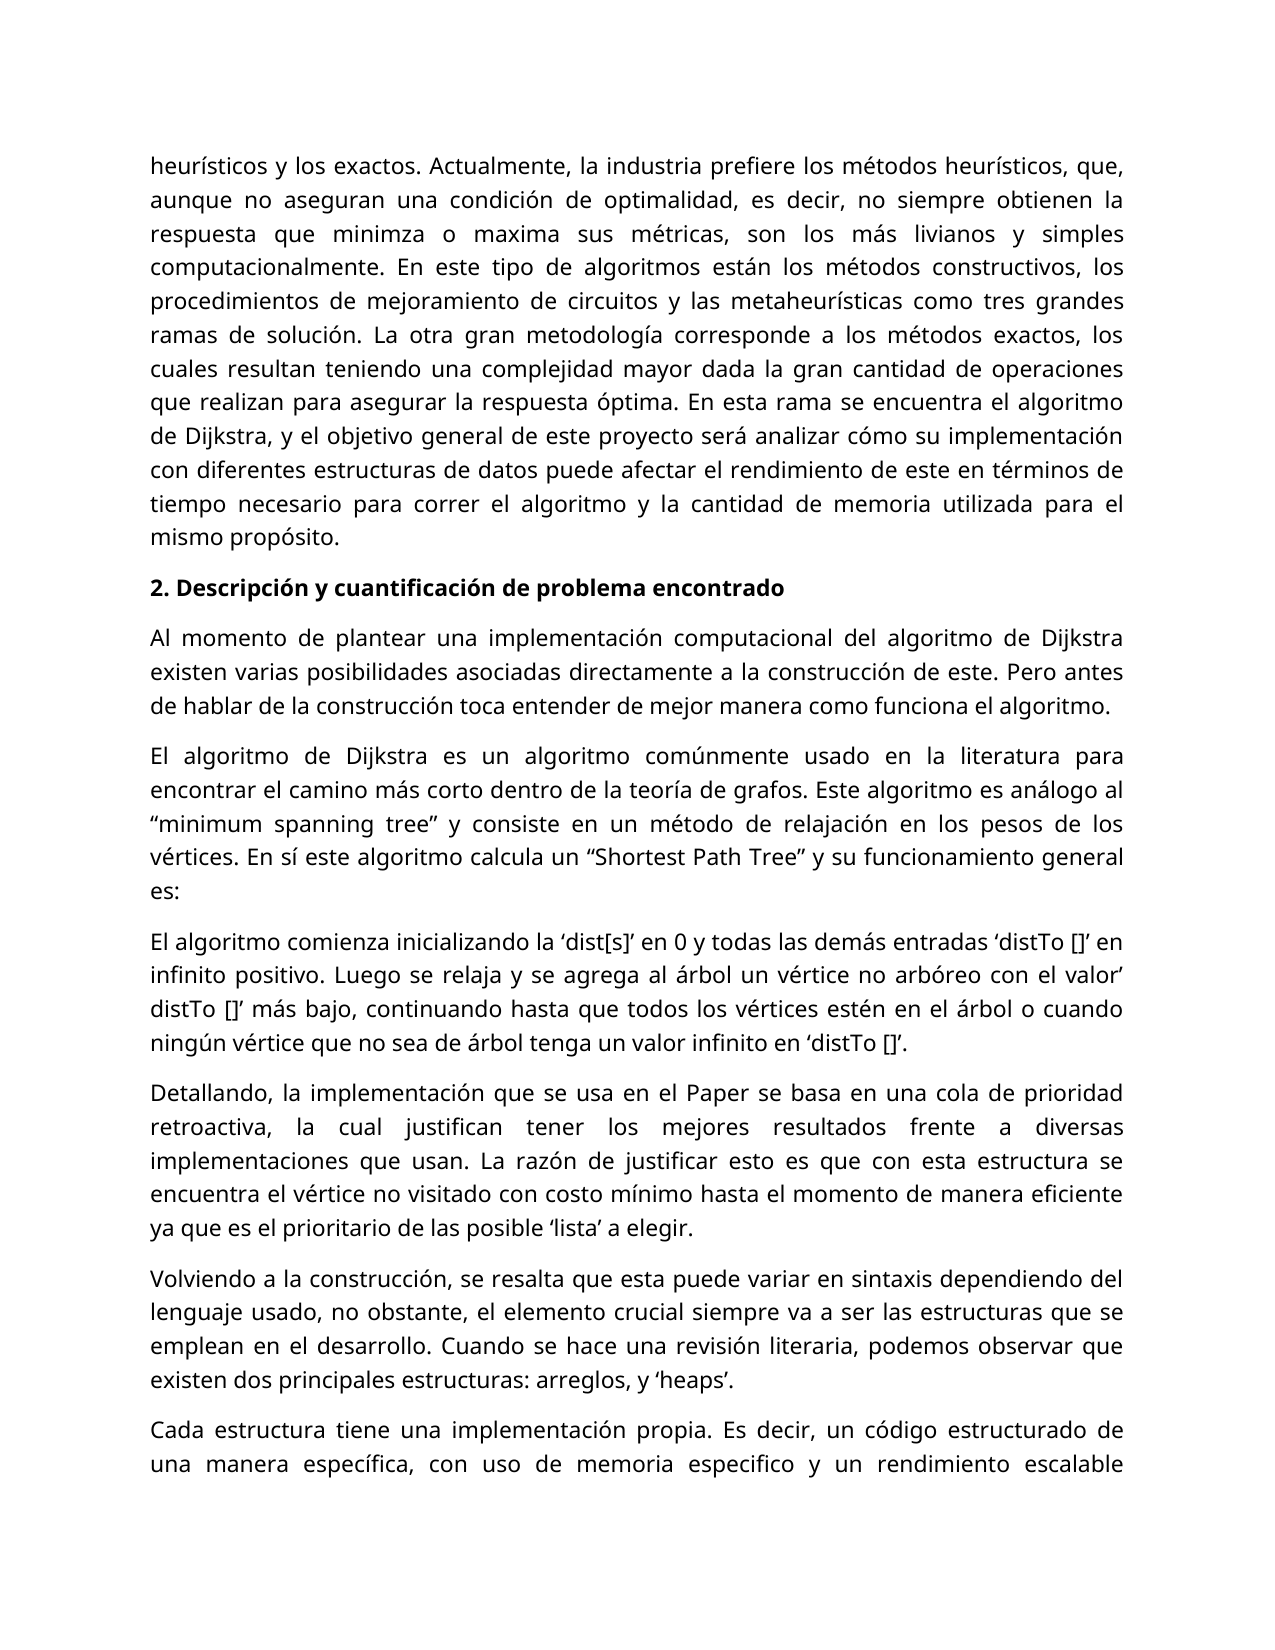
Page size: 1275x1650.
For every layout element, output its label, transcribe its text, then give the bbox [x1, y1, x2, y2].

text El algoritmo de Dijkstra es un algoritmo comúnmente usado en la literatura para encontrar el camino más corto dentro de la teoría de grafos. Este algoritmo es análogo al “minimum spanning tree” y consiste en un método de relajación en los pesos de los vértices. En sí este algoritmo calcula un “Shortest Path Tree” y su funcionamiento general es: [150, 740, 1125, 906]
text Volviendo a la construcción, se resalta que esta puede variar en sintaxis dependiendo del lenguaje usado, no obstante, el elemento crucial siempre va a ser las estructuras que se emplean en el desarrollo. Cuando se hace una revisión literaria, podemos observar que existen dos principales estructuras: arreglos, y ‘heaps’. [150, 1262, 1125, 1395]
text El algoritmo comienza inicializando la ‘dist[s]’ en 0 y todas las demás entradas ‘distTo []’ en infinito positivo. Luego se relaja y se agrega al árbol un vértice no arbóreo con el valor’ distTo []’ más bajo, continuando hasta que todos los vértices estén en el árbol o cuando ningún vértice que no sea de árbol tenga un valor infinito en ‘distTo []’. [150, 925, 1125, 1058]
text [150, 150, 1125, 552]
text 2. Descripción y cuantificación de problema encontrado [150, 572, 1125, 603]
text Detallando, la implementación que se usa en el Paper se basa en una cola de prioridad retroactiva, la cual justifican tener los mejores resultados frente a diversas implementaciones que usan. La razón de justificar esto es que con esta estructura se encuentra el vértice no visitado con costo mínimo hasta el momento de manera eficiente ya que es el prioritario de las posible ‘lista’ a elegir. [150, 1077, 1125, 1243]
text Al momento de plantear una implementación computacional del algoritmo de Dijkstra existen varias posibilidades asociadas directamente a la construcción de este. Pero antes de hablar de la construcción toca entender de mejor manera como funciona el algoritmo. [150, 622, 1125, 721]
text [150, 1414, 1125, 1479]
